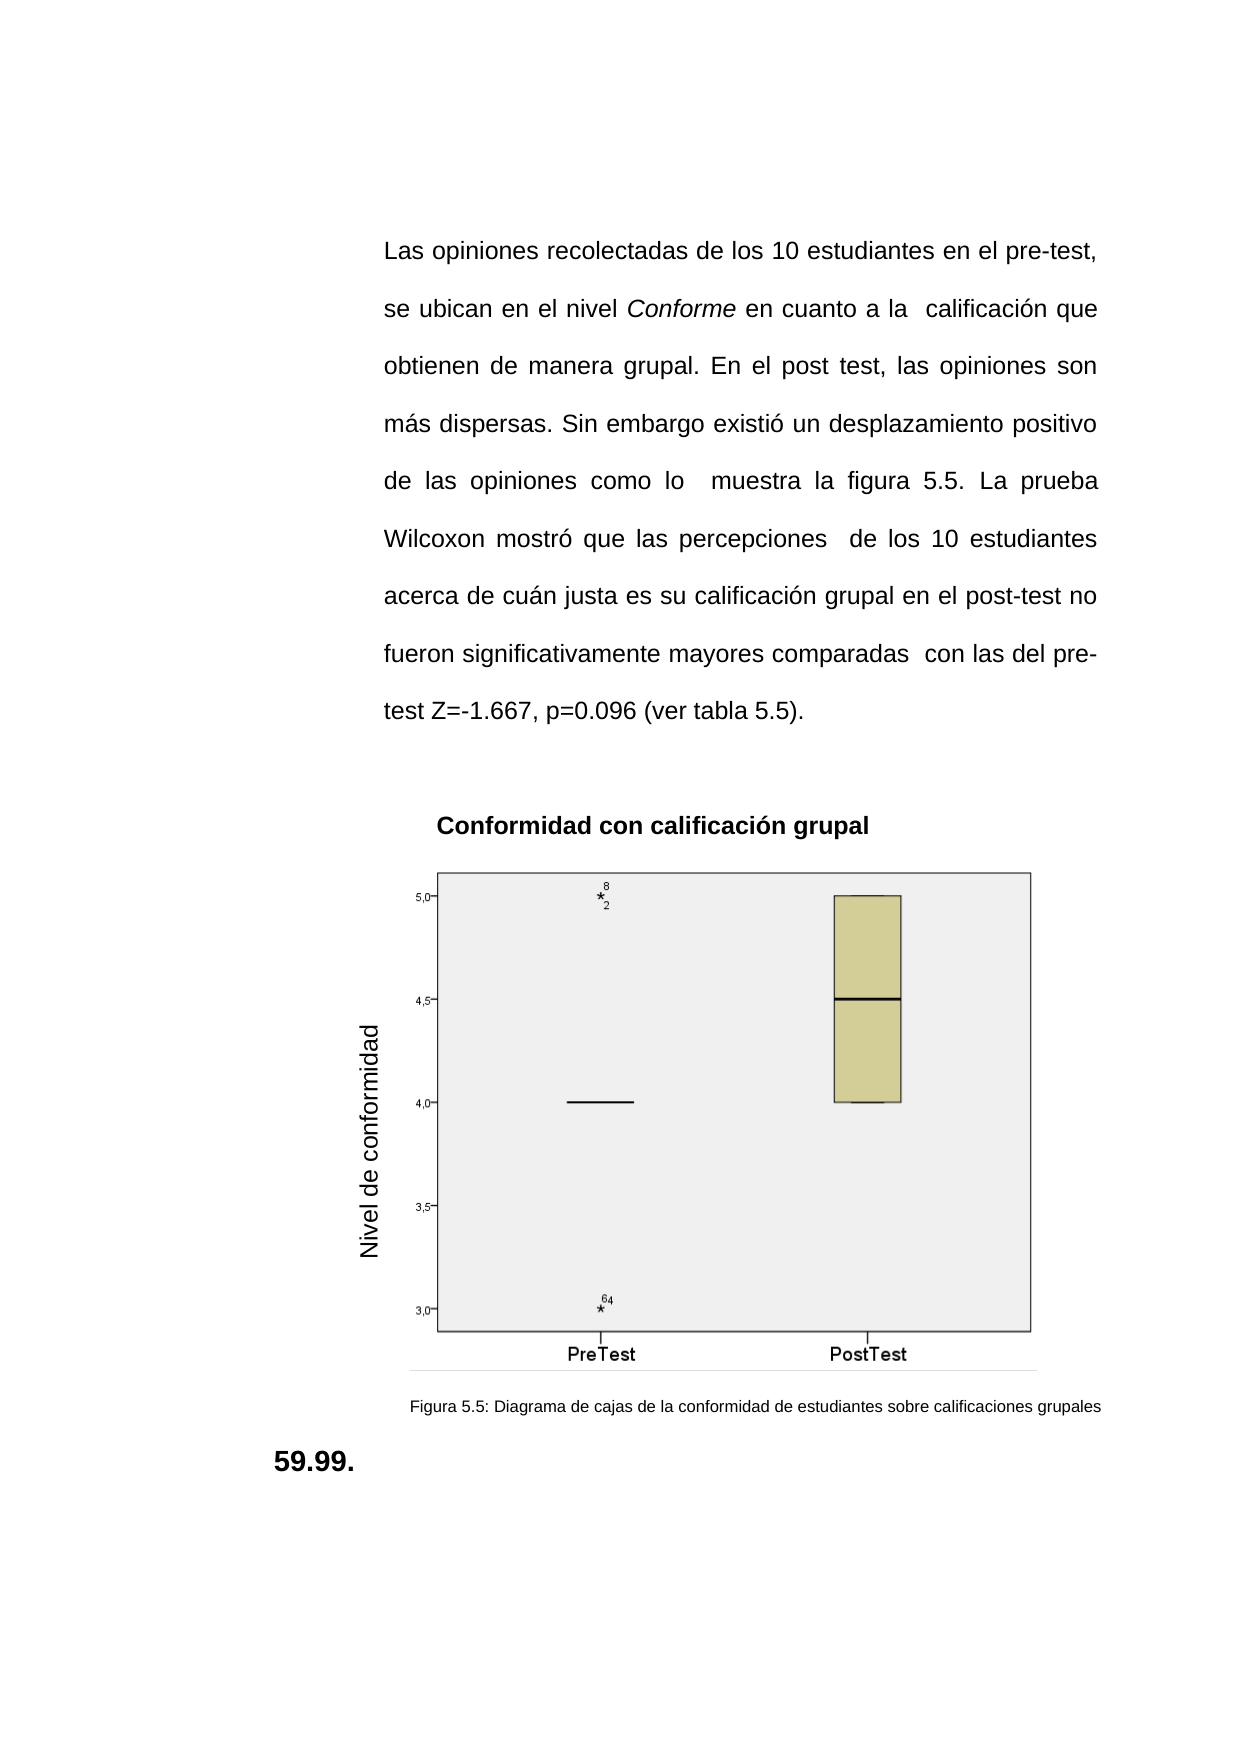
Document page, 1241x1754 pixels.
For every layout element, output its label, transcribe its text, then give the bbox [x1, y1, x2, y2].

picture [409, 868, 1037, 1397]
table_cell Figura 5.5: Diagrama de cajas de la conformidad de estudiantes sobre calificaciones grupales [398, 869, 1136, 1416]
table_header Conformidad con calificación grupal [339, 811, 1136, 869]
text Las opiniones recolectadas de los 10 estudiantes en el pre-test, se ubican en el nivel Conforme en cuanto a la calificación que obtienen de manera grupal. En el post test, las opiniones son más dispersas. Sin embargo existió un desplazamiento positivo de las opiniones como lo muestra la figura 5.5. La prueba Wilcoxon mostró que las percepciones de los 10 estudiantes acerca de cuán justa es su calificación grupal en el post-test no fueron significativamente mayores comparadas con las del pre-test Z=-1.667, p=0.096 (ver tabla 5.5). [384, 236, 1098, 725]
table_cell Nivel de conformidad [339, 869, 398, 1416]
